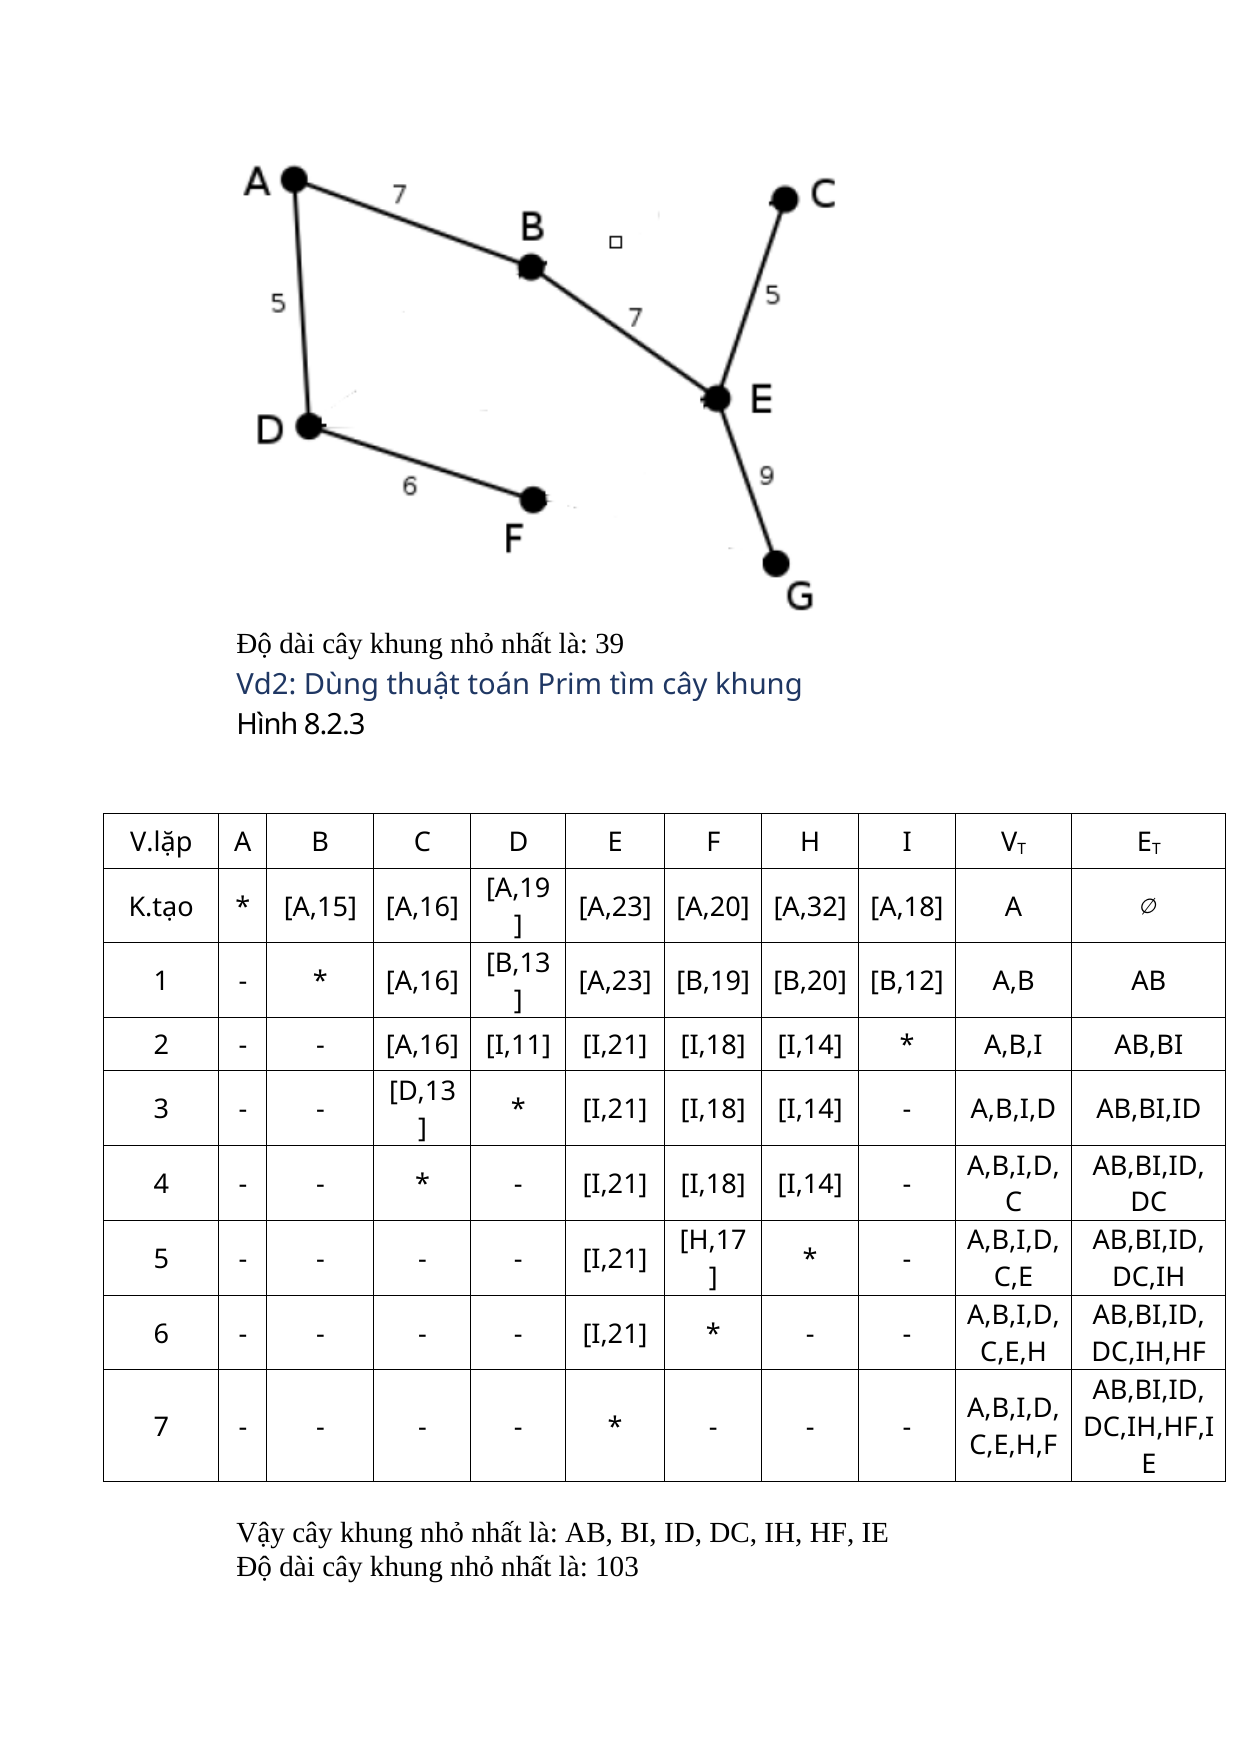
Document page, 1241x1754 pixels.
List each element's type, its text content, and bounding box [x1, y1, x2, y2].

table_cell 6 [104, 1296, 218, 1369]
table_header H [762, 814, 858, 867]
table_cell AB,BI,ID,DC [1072, 1146, 1225, 1220]
table_cell - [267, 1221, 373, 1294]
table_cell - [267, 1146, 373, 1220]
table_cell [I,21] [566, 1221, 664, 1294]
table_cell A,B,I,D,C [956, 1146, 1071, 1220]
table_cell [A,19] [471, 869, 565, 942]
table_header E [566, 814, 664, 867]
table_cell * [566, 1370, 664, 1481]
table_cell * [219, 869, 266, 942]
table_cell [H,17] [665, 1221, 761, 1294]
table_cell [B,20] [762, 943, 858, 1017]
table_cell 2 [104, 1018, 218, 1070]
table_cell * [471, 1071, 565, 1145]
table_cell - [219, 1018, 266, 1070]
table_header A [219, 814, 266, 867]
table_cell [B,19] [665, 943, 761, 1017]
table_cell 4 [104, 1146, 218, 1220]
table_cell [I,18] [665, 1018, 761, 1070]
table_cell AB,BI [1072, 1018, 1225, 1070]
table_cell - [762, 1296, 858, 1369]
table_header D [471, 814, 565, 867]
table_cell 3 [104, 1071, 218, 1145]
picture [236, 147, 846, 626]
table_cell K.tạo [104, 869, 218, 942]
table_cell * [762, 1221, 858, 1294]
table_cell - [471, 1370, 565, 1481]
text Độ dài cây khung nhỏ nhất là: 103 [236, 1549, 1092, 1583]
subtitle Vd2: Dùng thuật toán Prim tìm cây khung [236, 663, 1092, 703]
table_cell [I,21] [566, 1018, 664, 1070]
table_cell - [267, 1071, 373, 1145]
table_cell AB [1072, 943, 1225, 1017]
table_cell - [471, 1221, 565, 1294]
table_cell * [665, 1296, 761, 1369]
table_cell 5 [104, 1221, 218, 1294]
table_cell [B,12] [859, 943, 955, 1017]
text Độ dài cây khung nhỏ nhất là: 39 [236, 626, 1092, 659]
table_cell - [374, 1296, 470, 1369]
table_cell [I,14] [762, 1071, 858, 1145]
table_cell * [267, 943, 373, 1017]
table_cell [I,14] [762, 1146, 858, 1220]
table_cell AB,BI,ID [1072, 1071, 1225, 1145]
table_cell [A,18] [859, 869, 955, 942]
table_cell A,B [956, 943, 1071, 1017]
table_cell 1 [104, 943, 218, 1017]
table_cell - [859, 1370, 955, 1481]
table_cell - [267, 1296, 373, 1369]
table_cell [A,32] [762, 869, 858, 942]
table_cell * [374, 1146, 470, 1220]
table_cell AB,BI,ID,DC,IH [1072, 1221, 1225, 1294]
table_cell - [219, 1296, 266, 1369]
table_cell [A,16] [374, 869, 470, 942]
table_cell [D,13] [374, 1071, 470, 1145]
table_cell - [374, 1221, 470, 1294]
table_cell [I,18] [665, 1071, 761, 1145]
table_header V.lặp [104, 814, 218, 867]
table_cell AB,BI,ID,DC,IH,HF,IE [1072, 1370, 1225, 1481]
table_header F [665, 814, 761, 867]
table_cell [B,13] [471, 943, 565, 1017]
table_cell - [471, 1146, 565, 1220]
table_cell [A,15] [267, 869, 373, 942]
table_header B [267, 814, 373, 867]
table_cell - [859, 1146, 955, 1220]
table_cell - [267, 1370, 373, 1481]
table_cell - [219, 1370, 266, 1481]
table_header I [859, 814, 955, 867]
table_cell - [219, 1071, 266, 1145]
table_cell - [859, 1296, 955, 1369]
table_cell [A,23] [566, 869, 664, 942]
table_cell [I,14] [762, 1018, 858, 1070]
table_cell [I,21] [566, 1146, 664, 1220]
table_cell [1072, 869, 1225, 942]
table_cell A,B,I,D,C,E [956, 1221, 1071, 1294]
table_cell A,B,I,D,C,E,H,F [956, 1370, 1071, 1481]
table_cell [A,23] [566, 943, 664, 1017]
table_cell - [859, 1071, 955, 1145]
table_cell [I,21] [566, 1071, 664, 1145]
table_cell AB,BI,ID,DC,IH,HF [1072, 1296, 1225, 1369]
table_cell A,B,I,D,C,E,H [956, 1296, 1071, 1369]
table_cell - [219, 1146, 266, 1220]
table_header VT [956, 814, 1071, 867]
title Hình 8.2.3 [236, 703, 1092, 743]
table_header C [374, 814, 470, 867]
table_cell [I,11] [471, 1018, 565, 1070]
table_cell 7 [104, 1370, 218, 1481]
table_cell [I,18] [665, 1146, 761, 1220]
table_cell - [665, 1370, 761, 1481]
table_cell A [956, 869, 1071, 942]
table_cell - [267, 1018, 373, 1070]
table_cell [I,21] [566, 1296, 664, 1369]
table_cell A,B,I [956, 1018, 1071, 1070]
table_cell - [762, 1370, 858, 1481]
table_cell * [859, 1018, 955, 1070]
table_cell - [374, 1370, 470, 1481]
table_cell A,B,I,D [956, 1071, 1071, 1145]
table_cell - [859, 1221, 955, 1294]
table_header ET [1072, 814, 1225, 867]
table_cell [A,16] [374, 943, 470, 1017]
table_cell [A,16] [374, 1018, 470, 1070]
text Vậy cây khung nhỏ nhất là: AB, BI, ID, DC, IH, HF, IE [236, 1516, 1092, 1549]
table_cell [A,20] [665, 869, 761, 942]
table_cell - [219, 943, 266, 1017]
table_cell - [219, 1221, 266, 1294]
table_cell - [471, 1296, 565, 1369]
